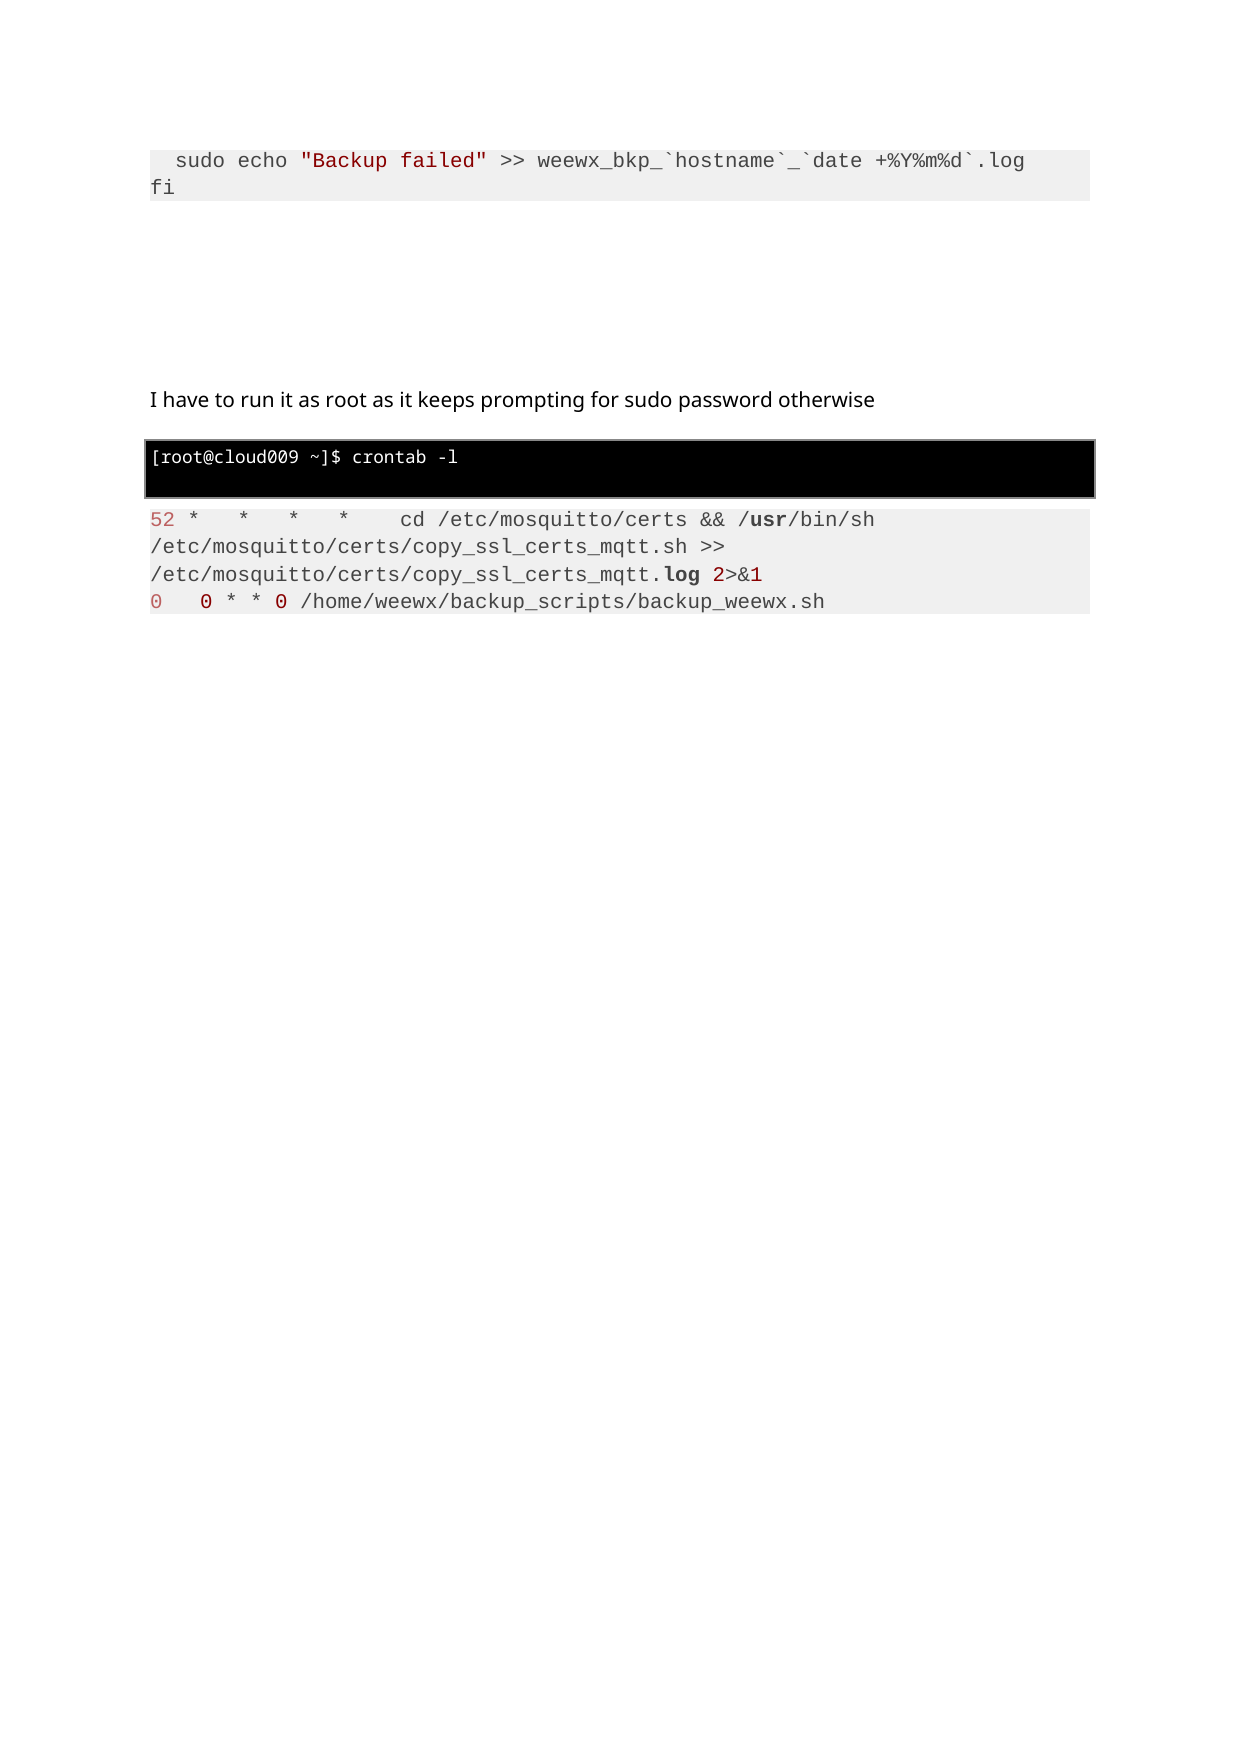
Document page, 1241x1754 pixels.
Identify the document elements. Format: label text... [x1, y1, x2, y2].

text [150, 150, 1090, 201]
text I have to run it as root as it keeps prompting for sudo password otherwise [150, 386, 1090, 414]
text 52 * * * * cd /etc/mosquitto/certs && /usr/bin/sh /etc/mosquitto/certs/copy_ssl_certs_mqtt.sh >> /etc/mosquitto/certs/copy_ssl_certs_mqtt.log 2>&1 0 0 * * 0 /home/weewx/backup_scripts/backup_weewx.sh [150, 509, 1090, 614]
text [root@cloud009 ~]$ crontab -l [146, 441, 1094, 463]
